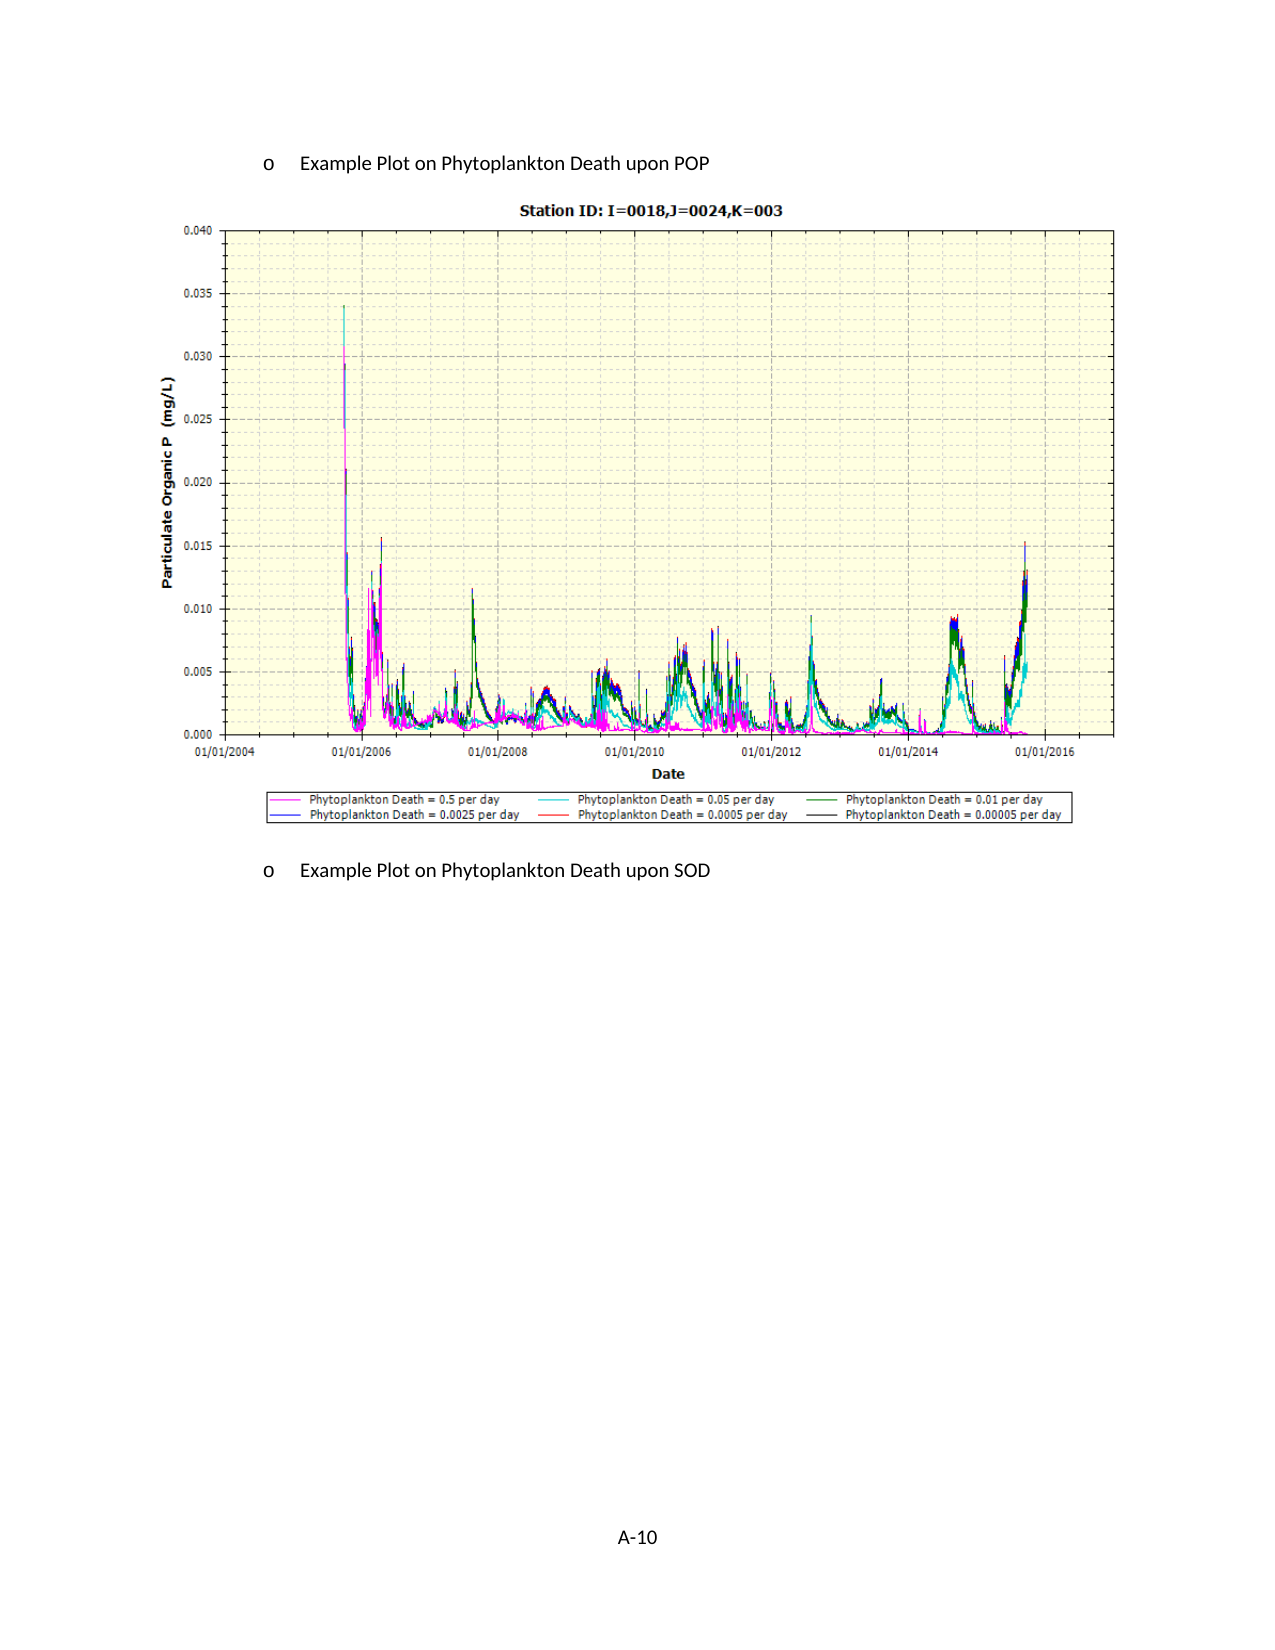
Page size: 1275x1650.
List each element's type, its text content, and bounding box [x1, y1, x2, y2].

list Example Plot on Phytoplankton Death upon SOD [262, 857, 1125, 883]
list Example Plot on Phytoplankton Death upon POP [262, 150, 1125, 176]
picture [150, 201, 1125, 833]
